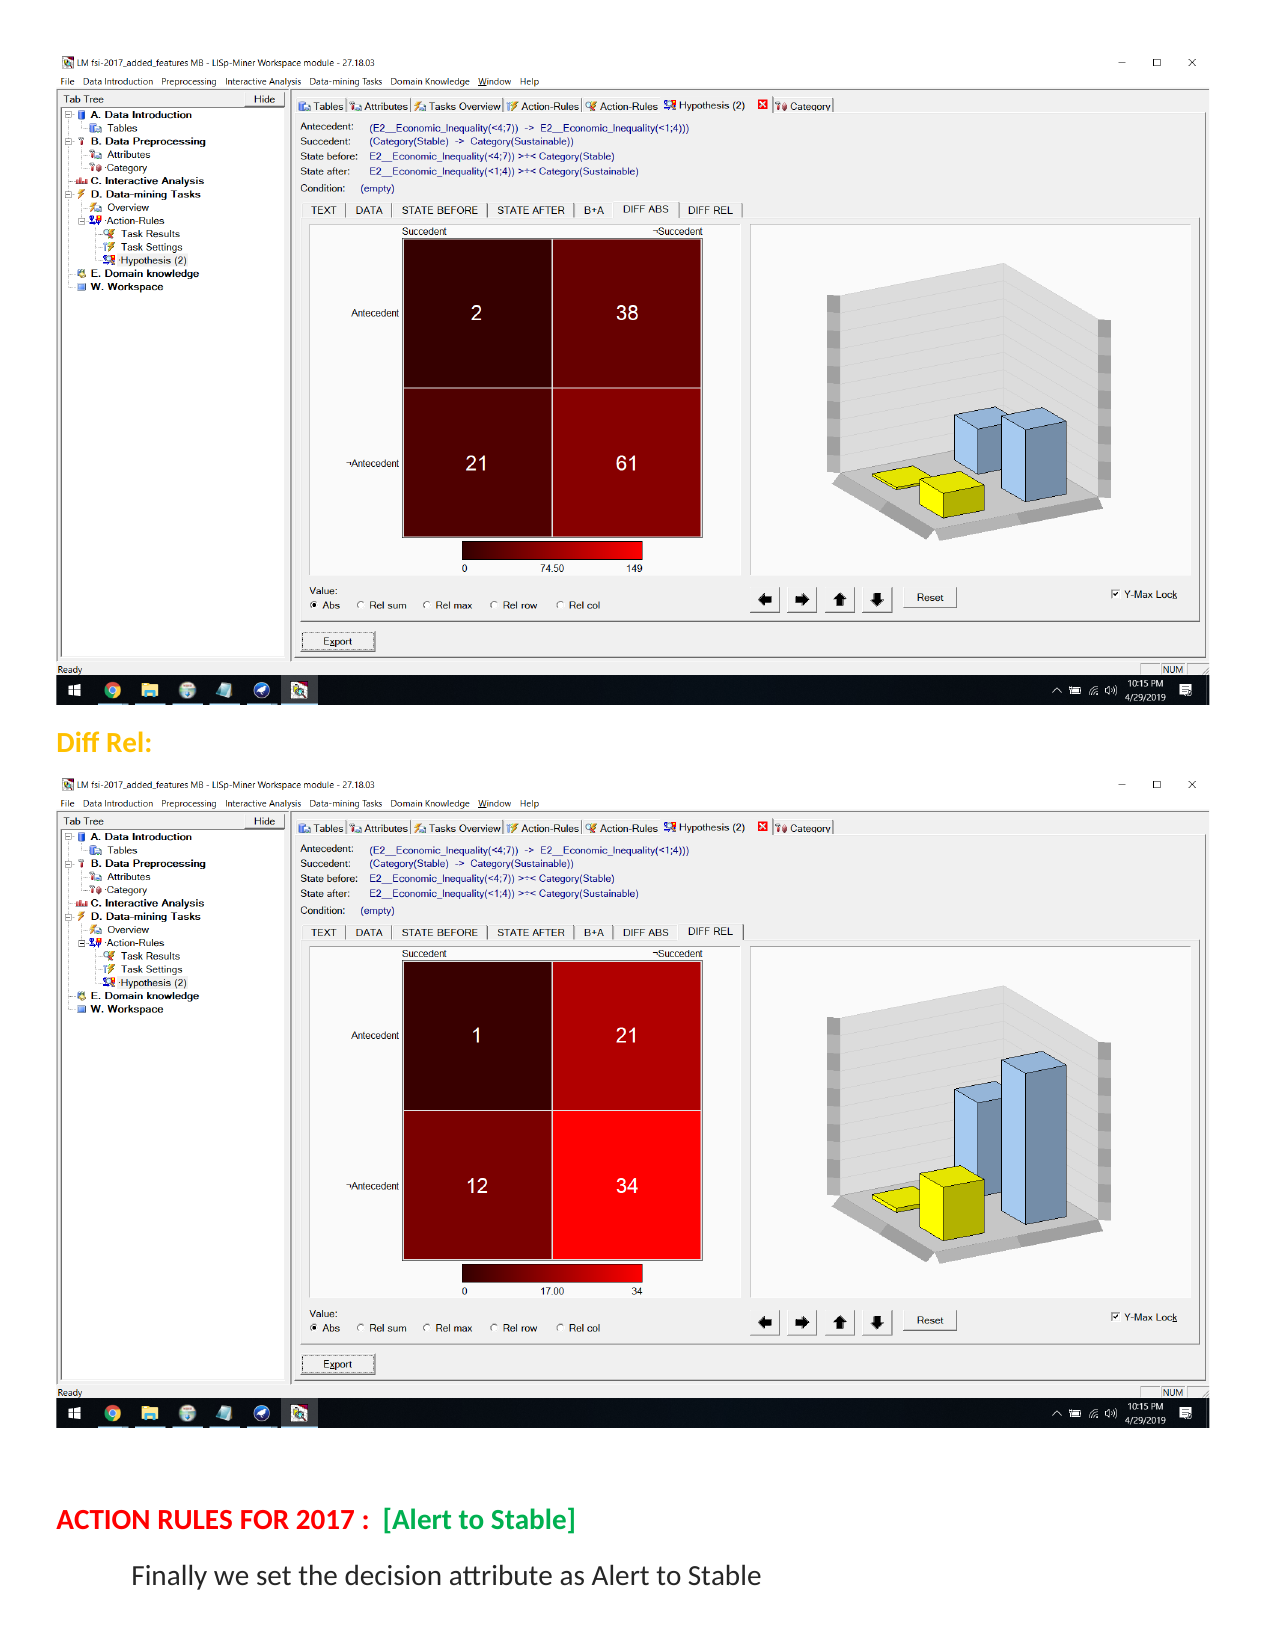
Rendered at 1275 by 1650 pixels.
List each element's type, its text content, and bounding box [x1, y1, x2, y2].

text Diff Rel: [56, 724, 1209, 759]
text Finally we​ ​set​ ​the​ ​decision​ ​attribute​ ​as​ ​Alert​ ​to​ ​Stable [56, 1557, 1209, 1592]
text ACTION​ ​RULES​ ​FOR​ ​2017 ​: [Alert to Stable] [56, 1501, 1209, 1537]
picture [56, 56, 1210, 705]
picture [56, 778, 1210, 1428]
